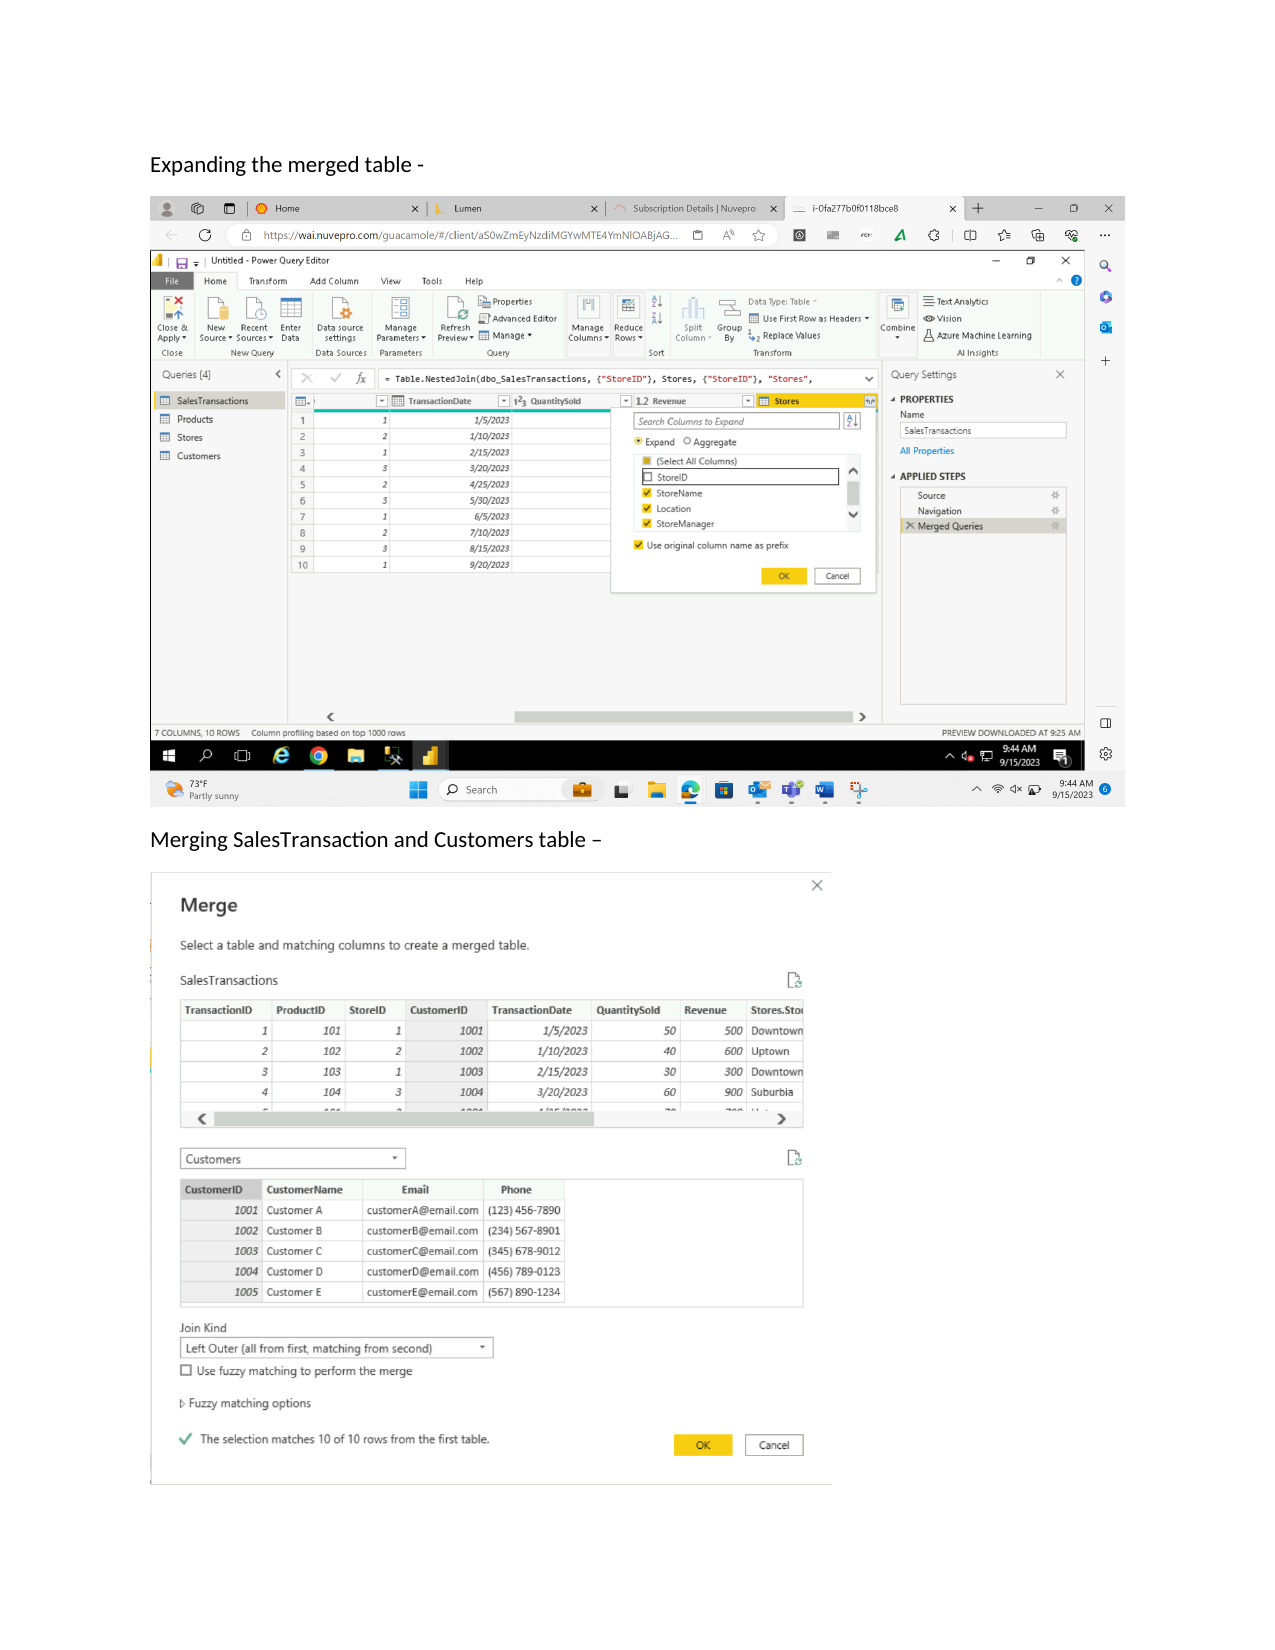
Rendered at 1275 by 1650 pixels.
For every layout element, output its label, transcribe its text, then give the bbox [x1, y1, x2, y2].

text Merging SalesTransaction and Customers table – [150, 825, 1125, 853]
text Expanding the merged table - [150, 150, 1125, 178]
picture [150, 872, 832, 1485]
picture [150, 196, 1125, 807]
